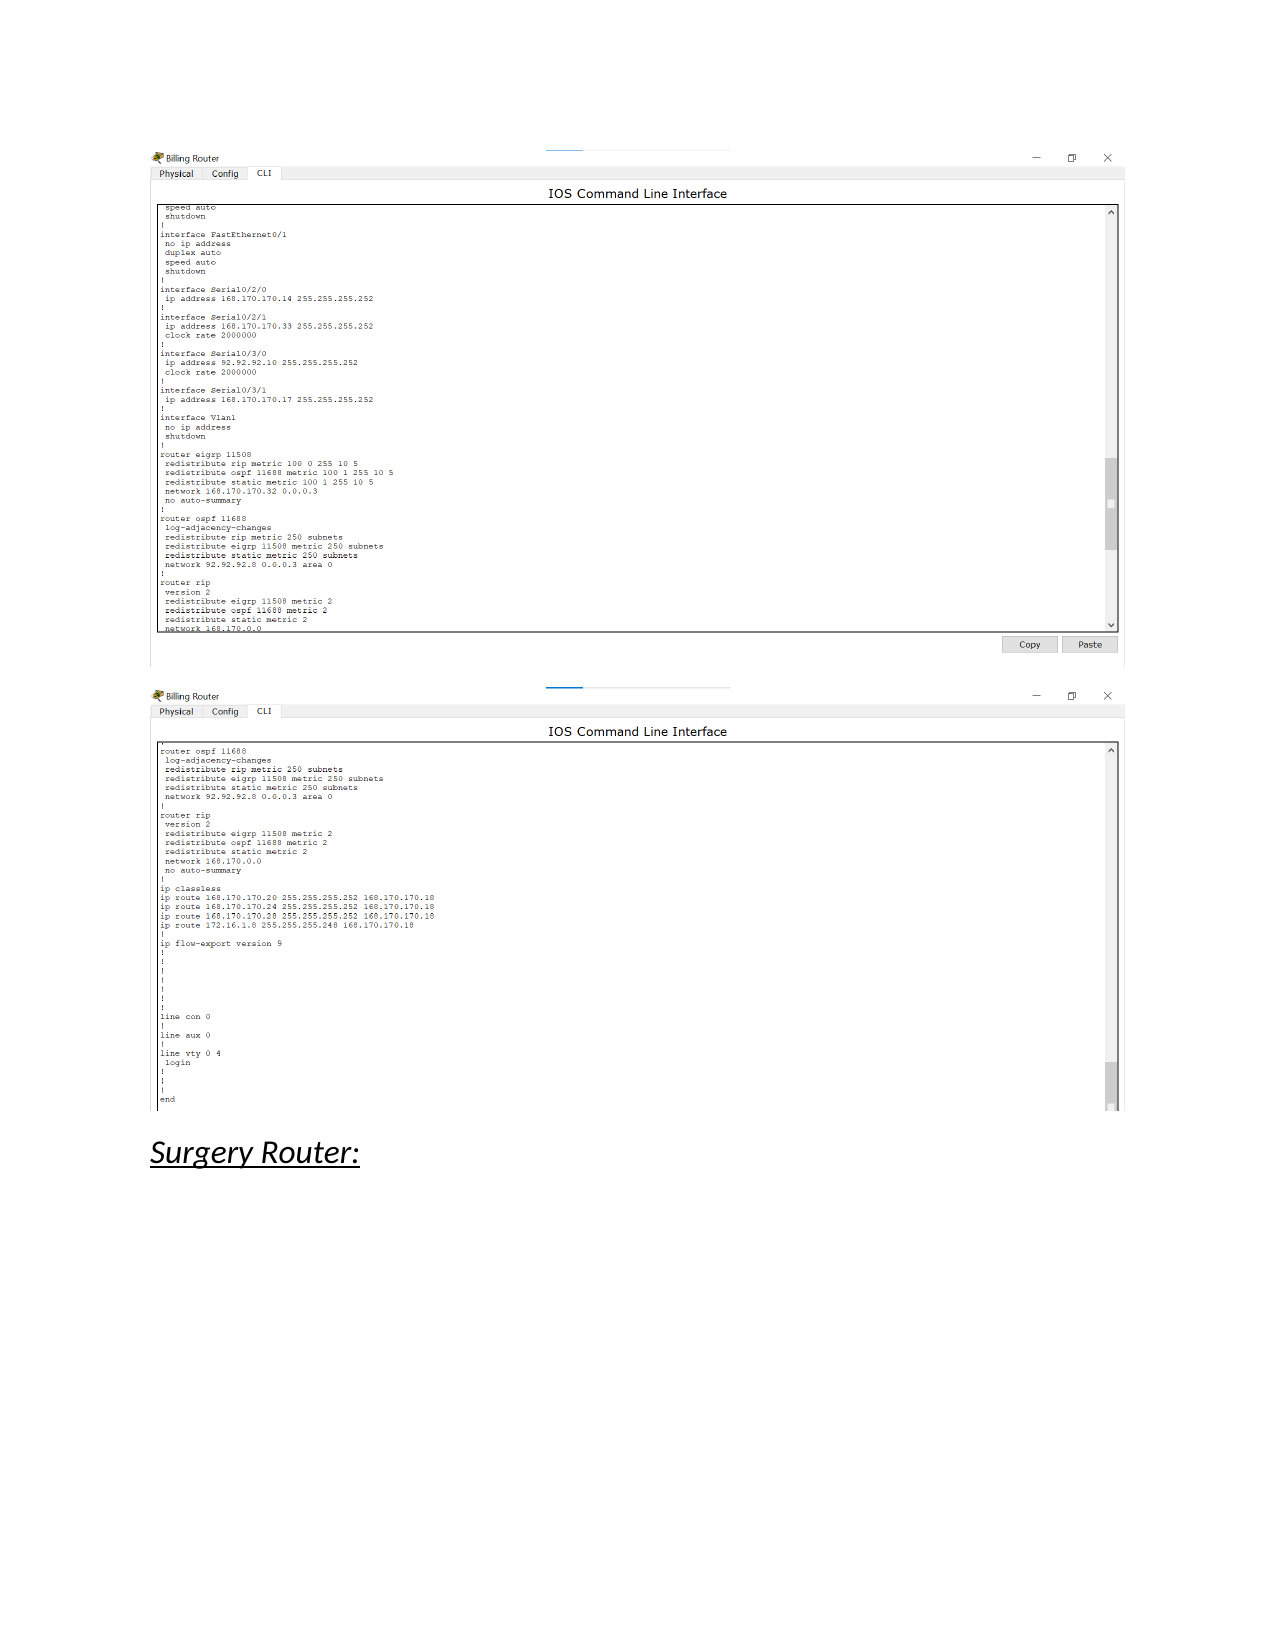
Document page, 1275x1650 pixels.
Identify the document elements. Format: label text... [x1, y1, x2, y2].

picture [150, 150, 1125, 667]
picture [150, 687, 1125, 1111]
text Surgery Router: [150, 1131, 1125, 1172]
